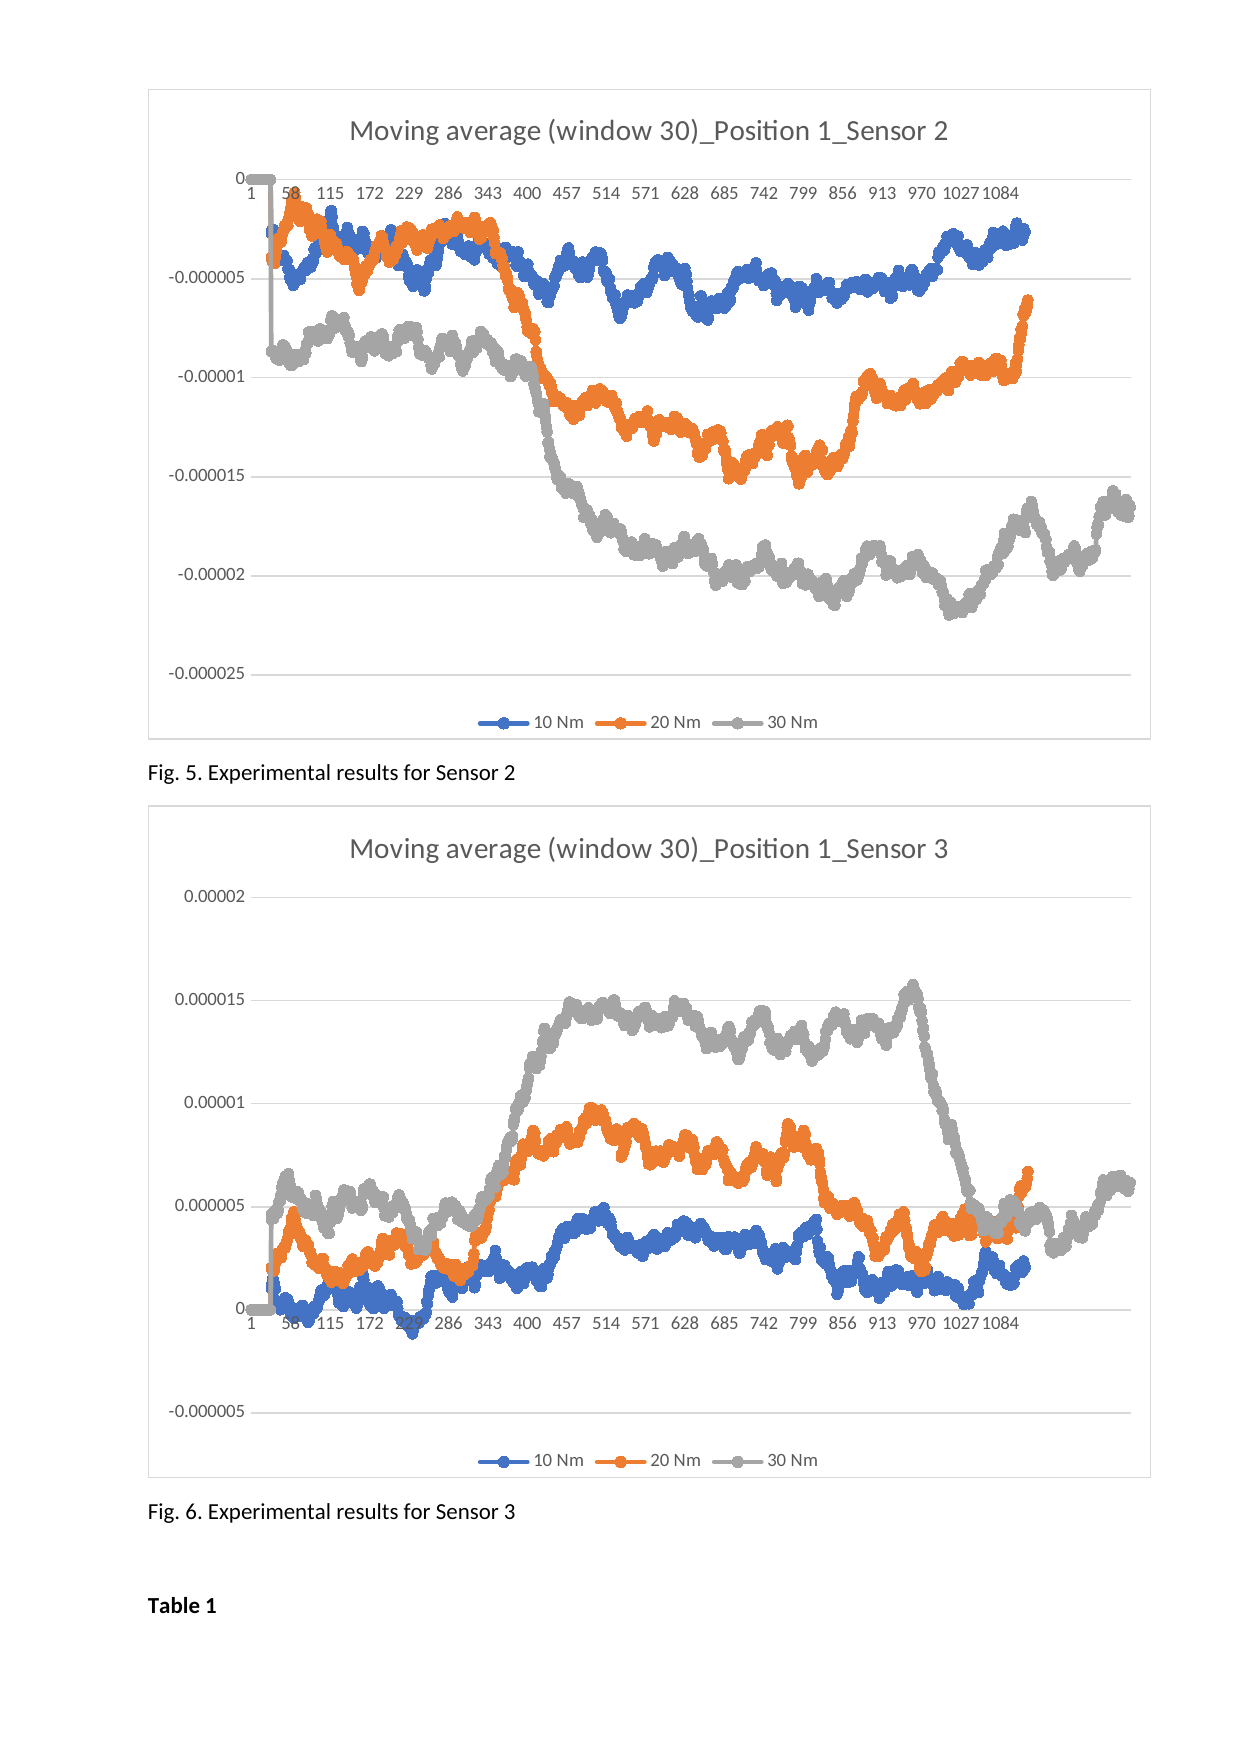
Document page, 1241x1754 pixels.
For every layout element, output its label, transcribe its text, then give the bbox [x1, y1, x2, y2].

text Fig. 6. Experimental results for Sensor 3 [148, 1497, 1152, 1525]
text Fig. 5. Experimental results for Sensor 2 [148, 758, 1152, 787]
text Table 1 [148, 1591, 1152, 1619]
